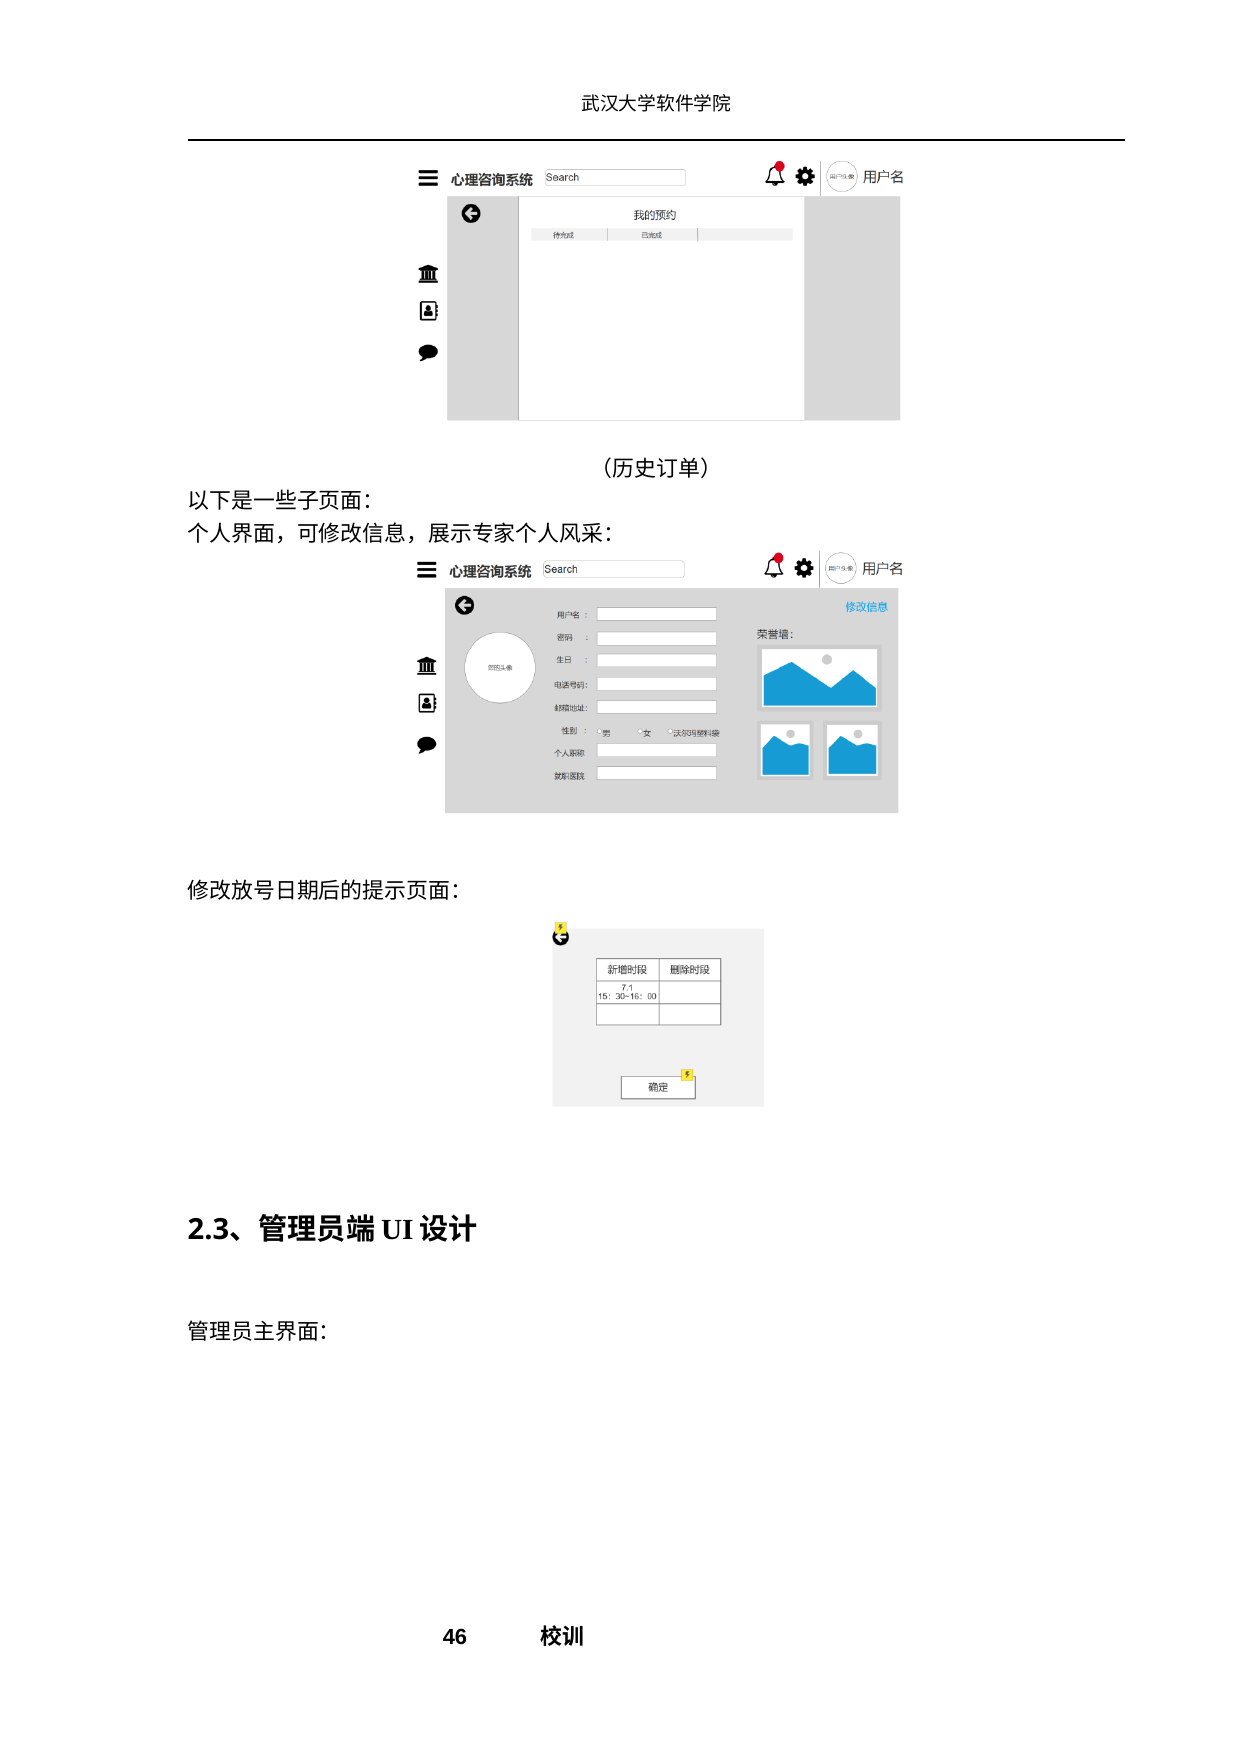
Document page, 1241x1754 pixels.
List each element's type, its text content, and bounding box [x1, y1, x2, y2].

text 个人界面，可修改信息，展示专家个人风采： [187, 516, 1125, 548]
picture [527, 905, 785, 1137]
subtitle 2.3、管理员端UI设计 [187, 1195, 1125, 1260]
text 修改放号日期后的提示页面： [187, 873, 1125, 906]
text 以下是一些子页面： [187, 483, 1125, 516]
text （历史订单） [187, 451, 1125, 483]
picture [400, 548, 913, 824]
picture [407, 158, 905, 431]
text 管理员主界面： [187, 1313, 1125, 1346]
